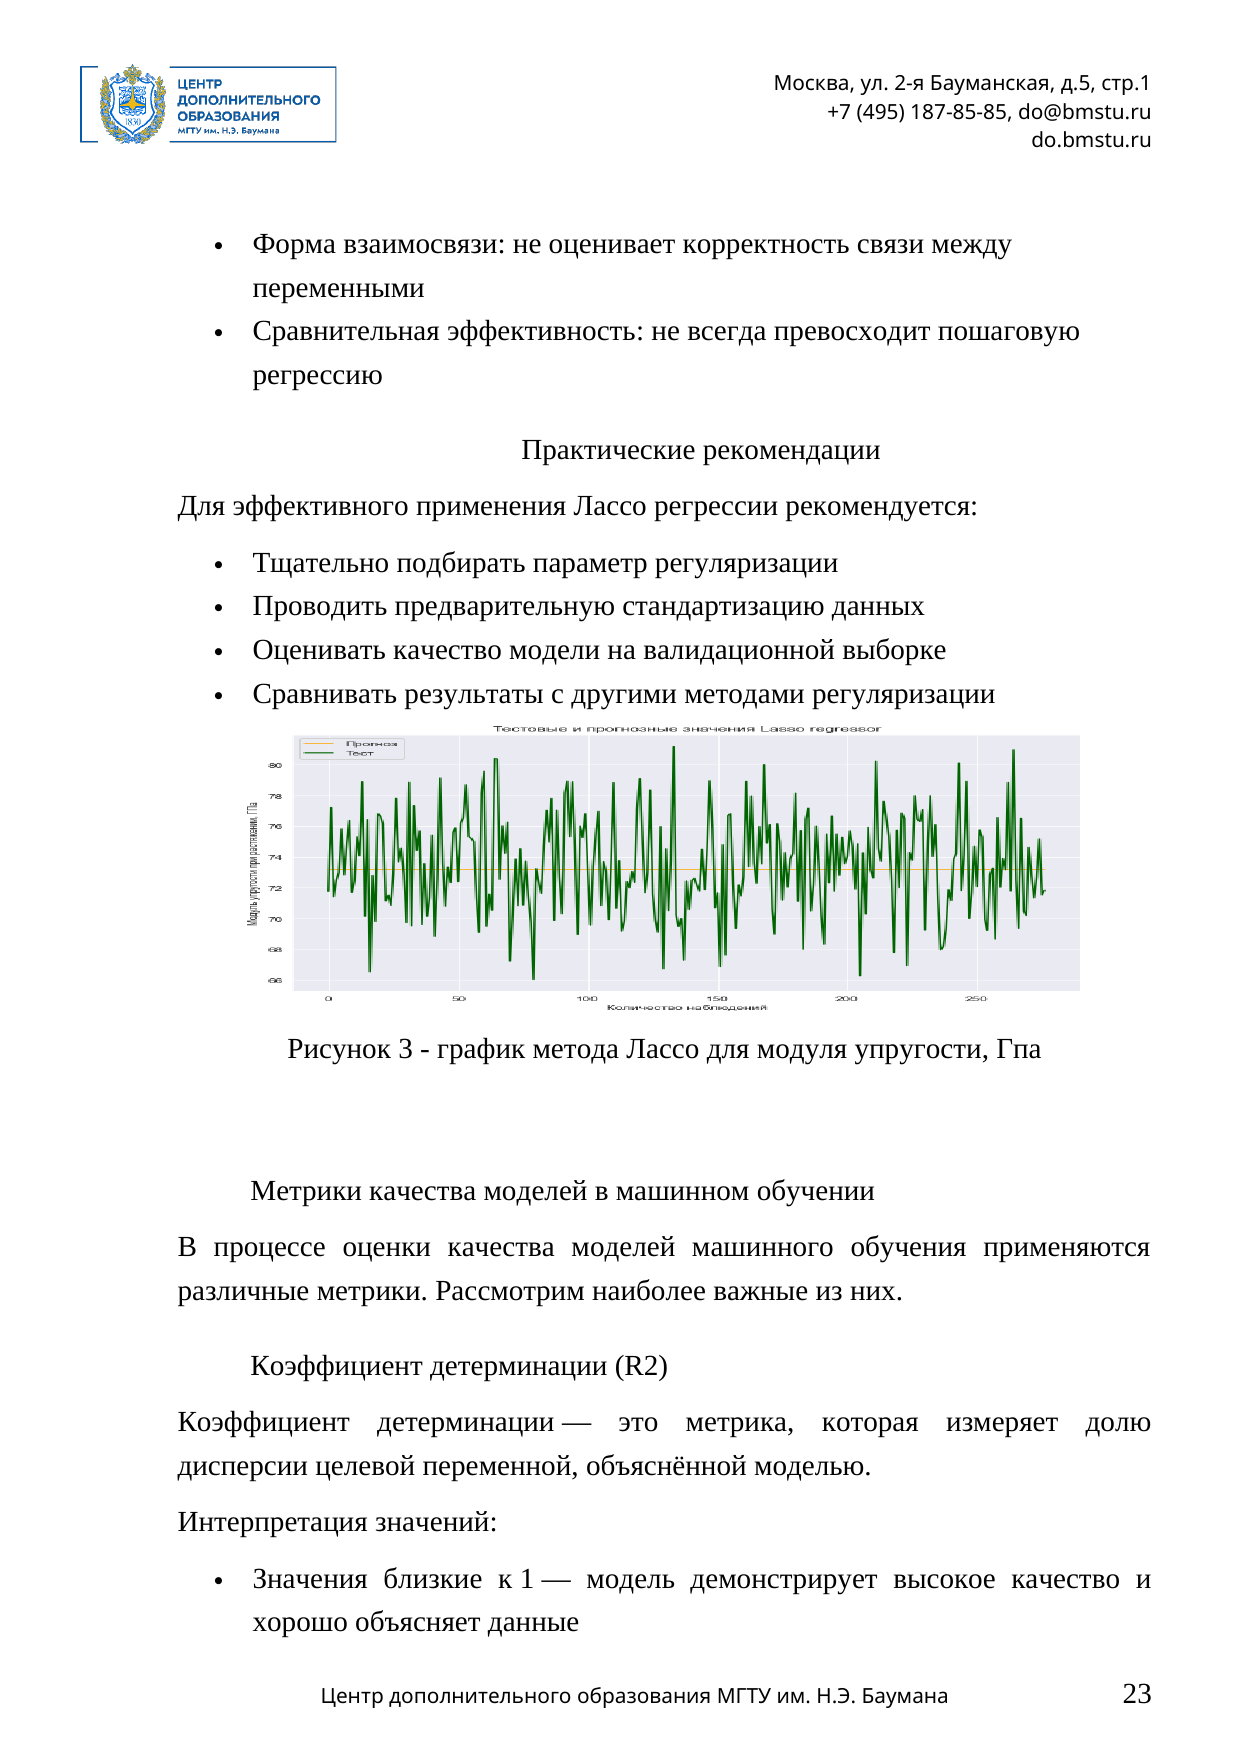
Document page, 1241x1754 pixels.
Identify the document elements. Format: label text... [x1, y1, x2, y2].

list Сравнительная эффективность: не всегда превосходит пошаговую регрессию [215, 303, 1152, 391]
list Оценивать качество модели на валидационной выборке [215, 622, 1152, 666]
subtitle Коэффициент детерминации (R2) [177, 1338, 1152, 1382]
list Сравнивать результаты с другими методами регуляризации [215, 666, 1152, 709]
text Рисунок 3 - график метода Лассо для модуля упругости, Гпа [177, 1031, 1152, 1065]
picture [239, 722, 1090, 1015]
text Для эффективного применения Лассо регрессии рекомендуется: [177, 478, 1152, 522]
list Проводить предварительную стандартизацию данных [215, 578, 1152, 622]
subtitle Практические рекомендации [177, 422, 1152, 466]
text Коэффициент детерминации — это метрика, которая измеряет долю дисперсии целевой переменной, объяснённой моделью. [177, 1394, 1152, 1482]
list Тщательно подбирать параметр регуляризации [215, 534, 1152, 578]
subtitle Метрики качества моделей в машинном обучении [177, 1163, 1152, 1207]
text Интерпретация значений: [177, 1494, 1152, 1538]
text В процессе оценки качества моделей машинного обучения применяются различные метрики. Рассмотрим наиболее важные из них. [177, 1219, 1152, 1307]
picture [80, 64, 337, 144]
list Значения близкие к 1 — модель демонстрирует высокое качество и хорошо объясняет данные [215, 1551, 1152, 1638]
list Форма взаимосвязи: не оценивает корректность связи между переменными [215, 216, 1152, 303]
